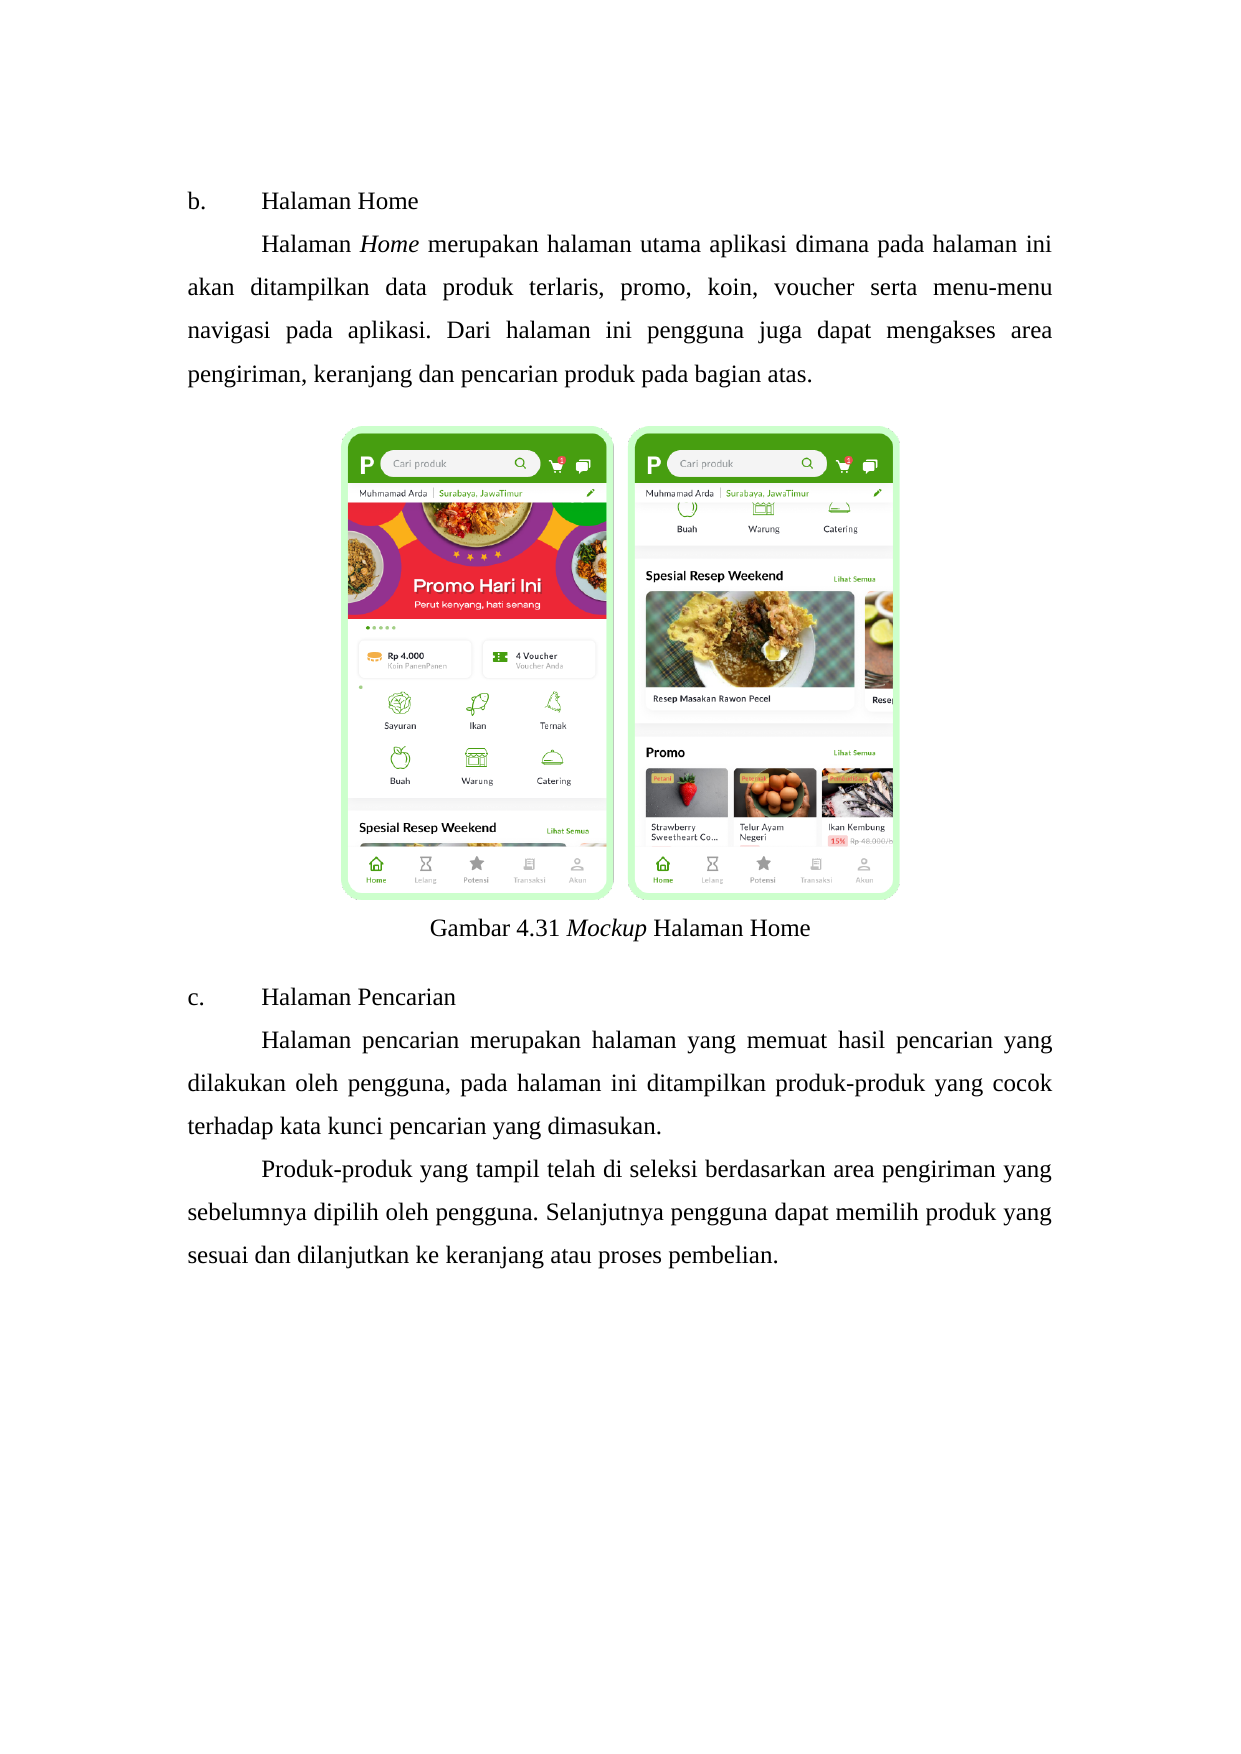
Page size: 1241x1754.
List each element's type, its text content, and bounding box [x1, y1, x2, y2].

picture [340, 426, 900, 900]
list Halaman Pencarian [187, 982, 1053, 1010]
text Halaman pencarian merupakan halaman yang memuat hasil pencarian yang dilakukan oleh pengguna, pada halaman ini ditampilkan produk-produk yang cocok terhadap kata kunci pencarian yang dimasukan. [187, 1025, 1053, 1140]
text Produk-produk yang tampil telah di seleksi berdasarkan area pengiriman yang sebelumnya dipilih oleh pengguna. Selanjutnya pengguna dapat memilih produk yang sesuai dan dilanjutkan ke keranjang atau proses pembelian. [187, 1154, 1053, 1269]
list Halaman Home [187, 186, 1053, 215]
text Halaman Home merupakan halaman utama aplikasi dimana pada halaman ini akan ditampilkan data produk terlaris, promo, koin, voucher serta menu-menu navigasi pada aplikasi. Dari halaman ini pengguna juga dapat mengakses area pengiriman, keranjang dan pencarian produk pada bagian atas. [187, 229, 1053, 387]
